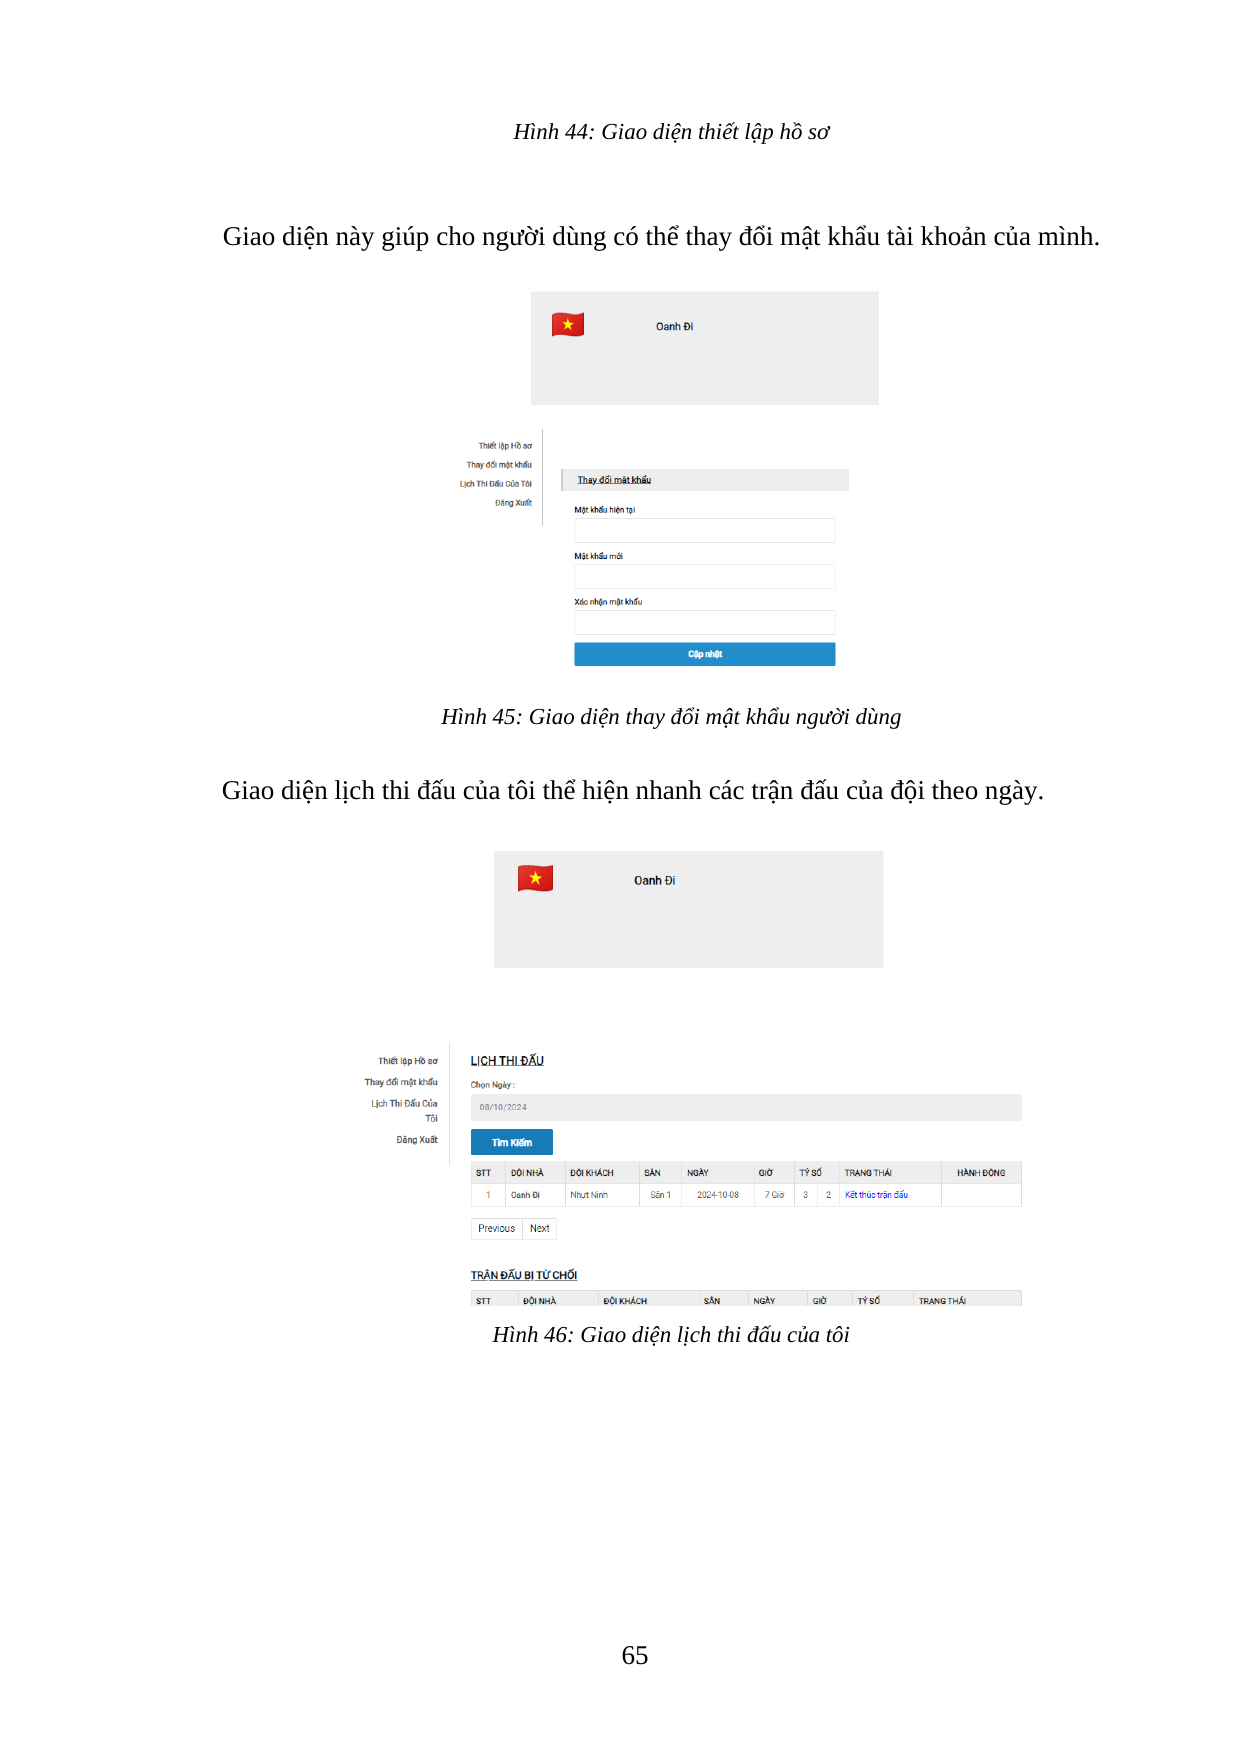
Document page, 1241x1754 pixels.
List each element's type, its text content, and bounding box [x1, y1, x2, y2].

text Hình 44: Giao diện thiết lập hồ sơ [148, 118, 1122, 144]
picture [295, 282, 1123, 688]
text Hình 46: Giao diện lịch thi đấu của tôi [148, 1321, 1122, 1347]
text Hình 45: Giao diện thay đổi mật khẩu người dùng [148, 703, 1122, 730]
text Giao diện lịch thi đấu của tôi thể hiện nhanh các trận đấu của đội theo ngày. [148, 774, 1122, 805]
picture [295, 851, 1152, 1306]
text Giao diện này giúp cho người dùng có thể thay đổi mật khẩu tài khoản của mình. [148, 220, 1122, 251]
